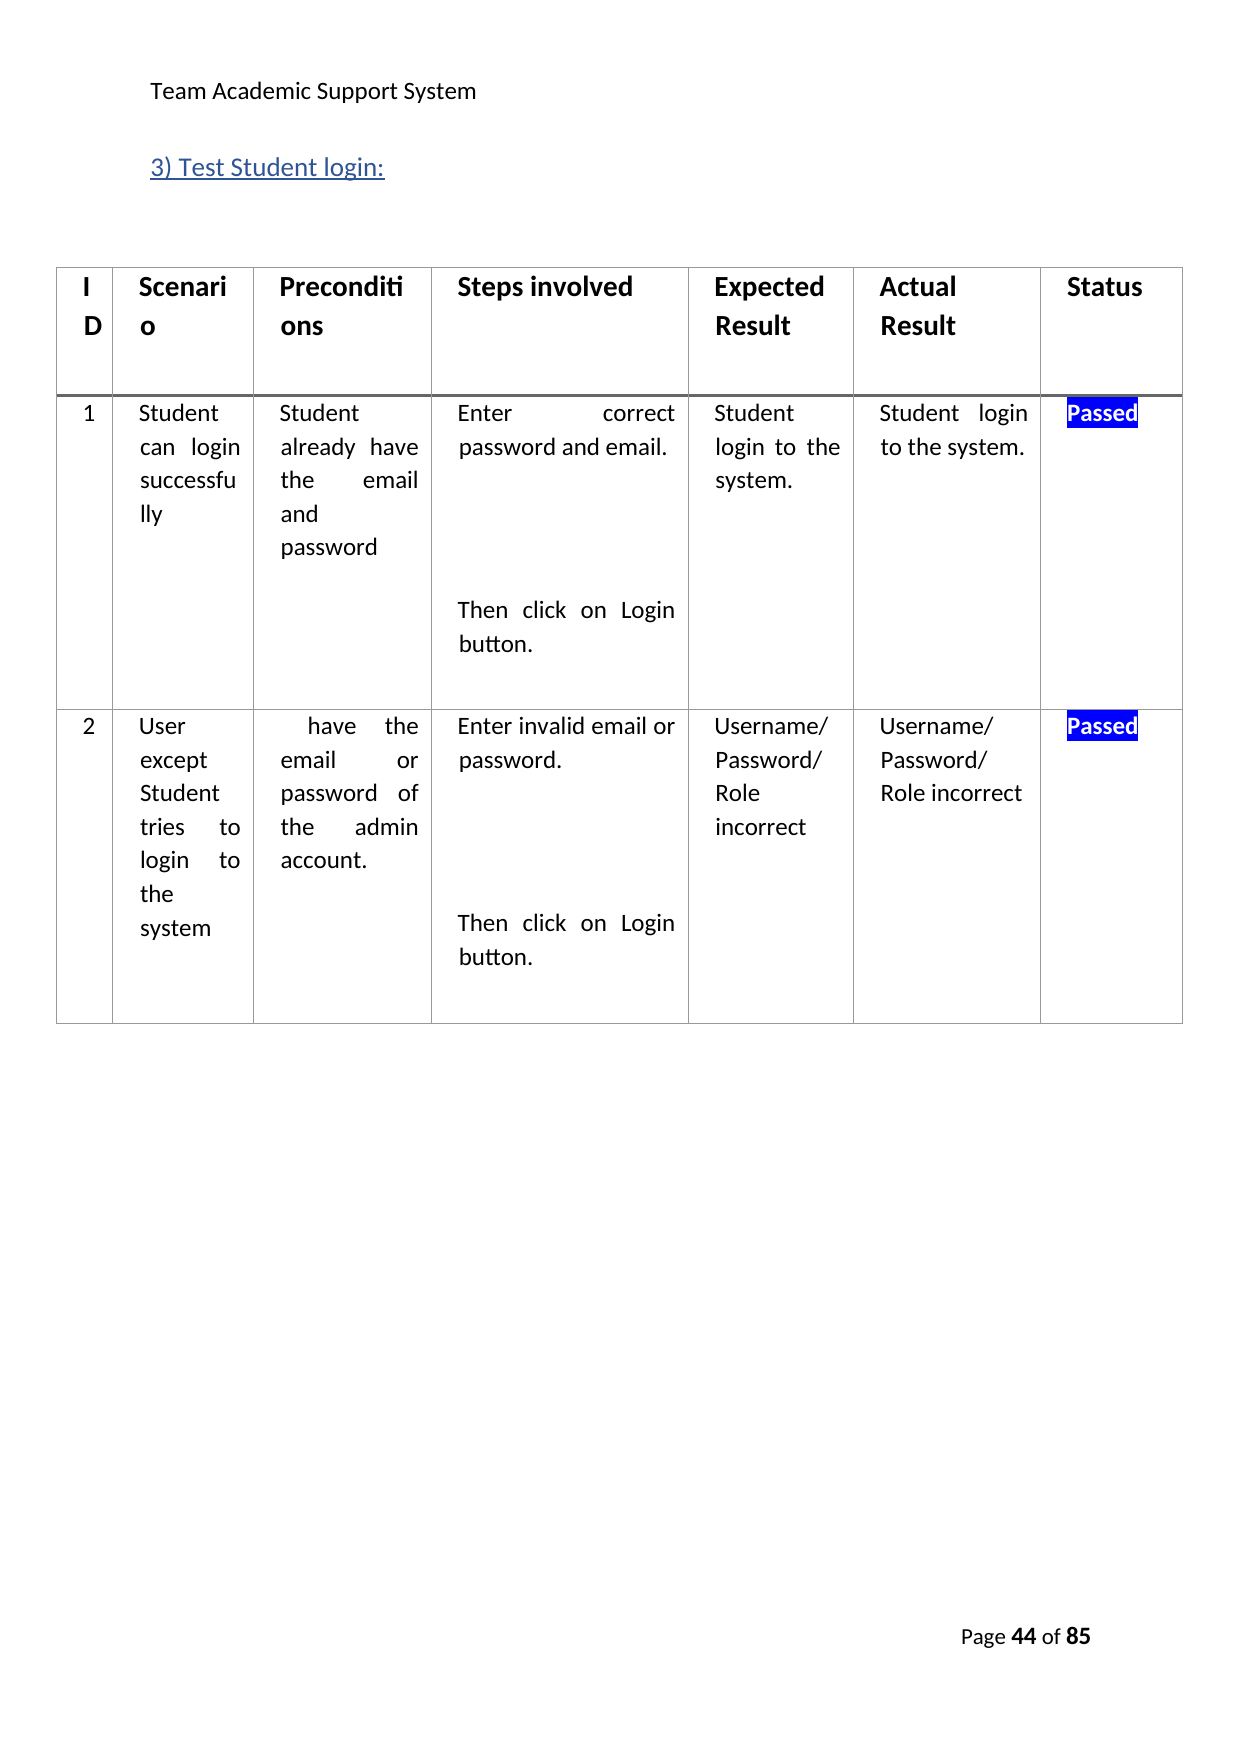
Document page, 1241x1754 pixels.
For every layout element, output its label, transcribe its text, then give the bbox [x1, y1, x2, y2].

table_cell Username/Password/Role incorrect [854, 710, 1040, 1023]
table_cell User except Student tries to login to the system [113, 710, 253, 1023]
table_header Status [1041, 268, 1182, 394]
table_cell Enter invalid email or password. Then click on Login button. [432, 710, 688, 1023]
table_cell Student can login successfully [113, 397, 253, 709]
table_cell have the email or password of the admin account. [254, 710, 431, 1023]
table_cell Student login to the system. [689, 397, 853, 709]
table_cell 2 [57, 710, 112, 1023]
table_cell Passed [1041, 397, 1182, 709]
table_header ID [57, 268, 112, 394]
table_cell Enter correct password and email. Then click on Login button. [432, 397, 688, 709]
table_cell Username/Password/Role incorrect [689, 710, 853, 1023]
subtitle 3) Test Student login: [150, 150, 1091, 183]
table_cell 1 [57, 397, 112, 709]
table_cell Passed [1041, 710, 1182, 1023]
table_header Expected Result [689, 268, 853, 394]
table_header Preconditions [254, 268, 431, 394]
table_cell Student already have the email and password [254, 397, 431, 709]
table_cell Student login to the system. [854, 397, 1040, 709]
table_header Steps involved [432, 268, 688, 394]
table_header Scenario [113, 268, 253, 394]
table_header Actual Result [854, 268, 1040, 394]
